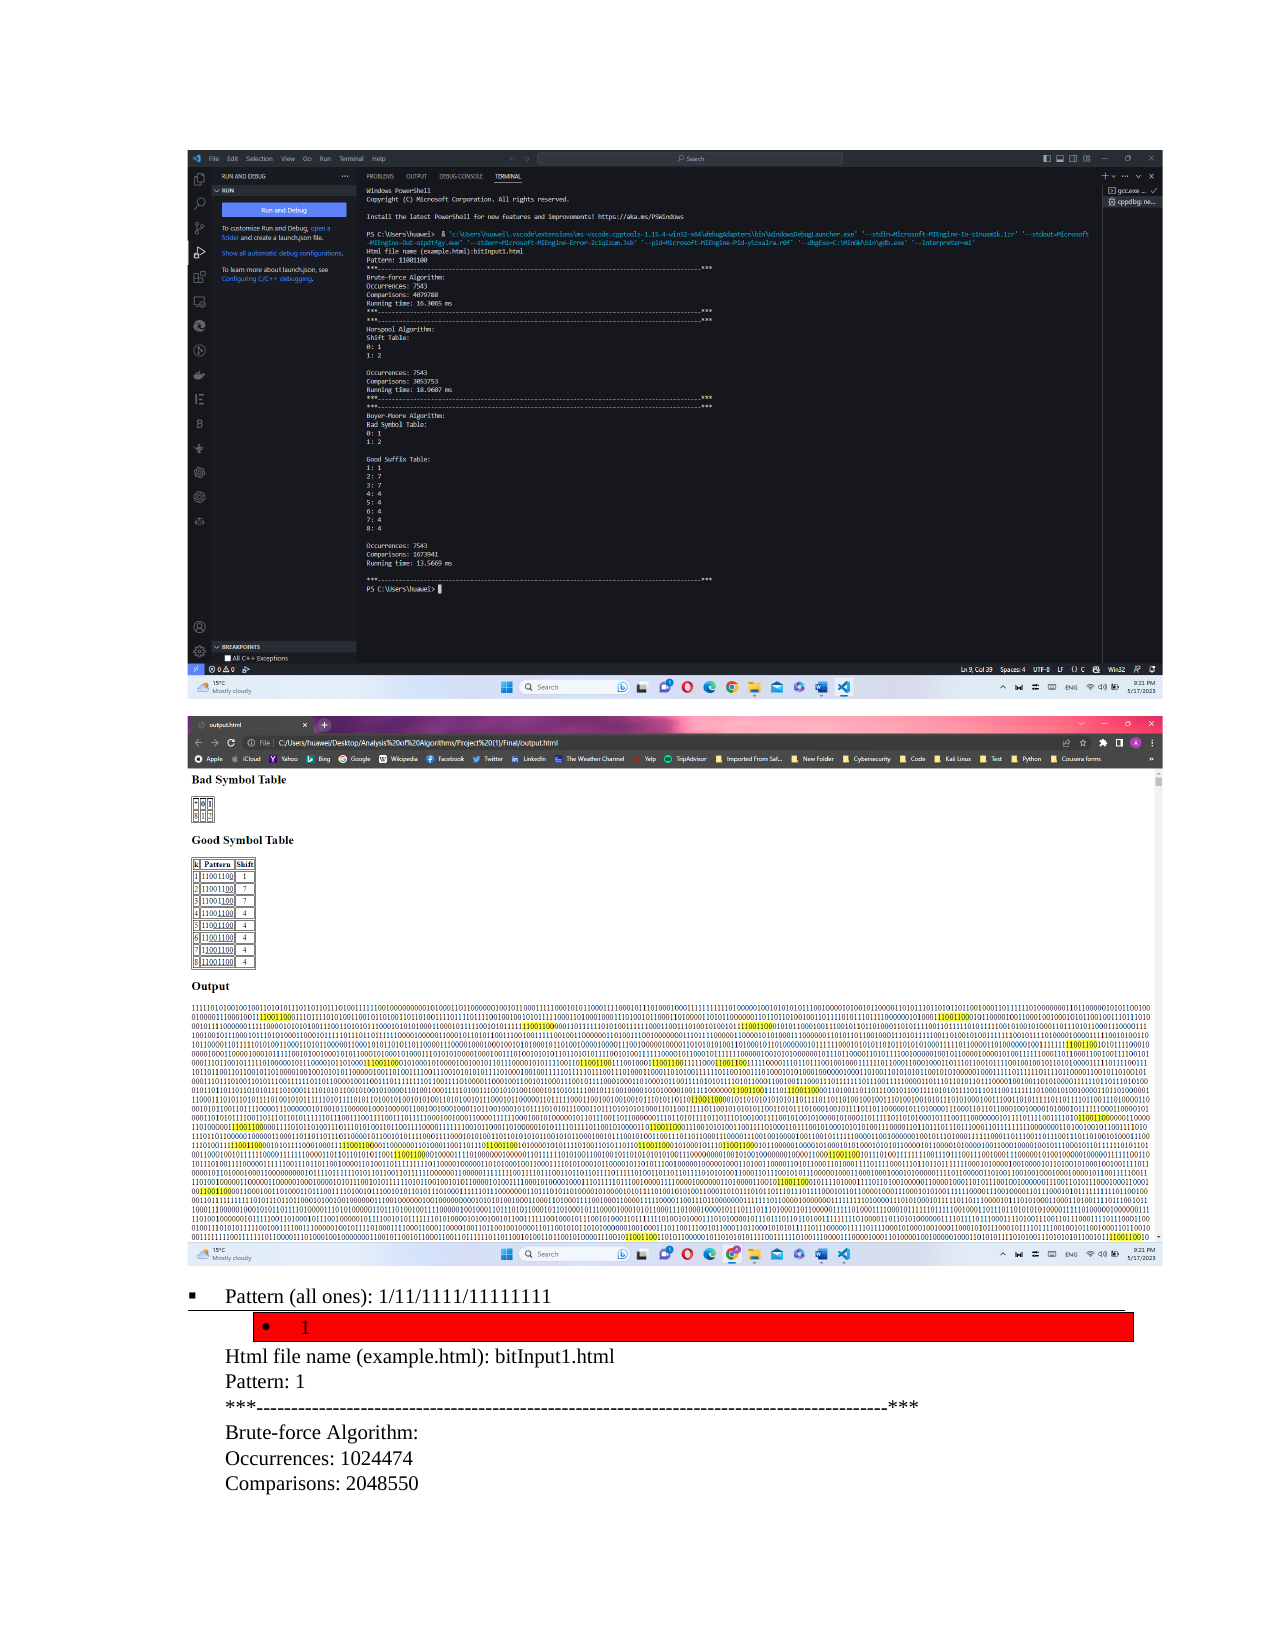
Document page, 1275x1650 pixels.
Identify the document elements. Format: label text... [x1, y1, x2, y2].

list Comparisons: 2048550 [225, 1471, 1125, 1495]
picture [187, 150, 1163, 699]
list 1 [254, 1313, 1133, 1341]
list Occurrences: 1024474 [225, 1445, 1125, 1469]
picture [187, 716, 1163, 1266]
list Pattern (all ones): 1/11/1111/11111111 [187, 1283, 1125, 1311]
list Html file name (example.html): bitInput1.html [225, 1344, 1125, 1368]
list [225, 1394, 1125, 1419]
list Pattern: 1 [225, 1369, 1125, 1393]
list Brute-force Algorithm: [225, 1420, 1125, 1444]
